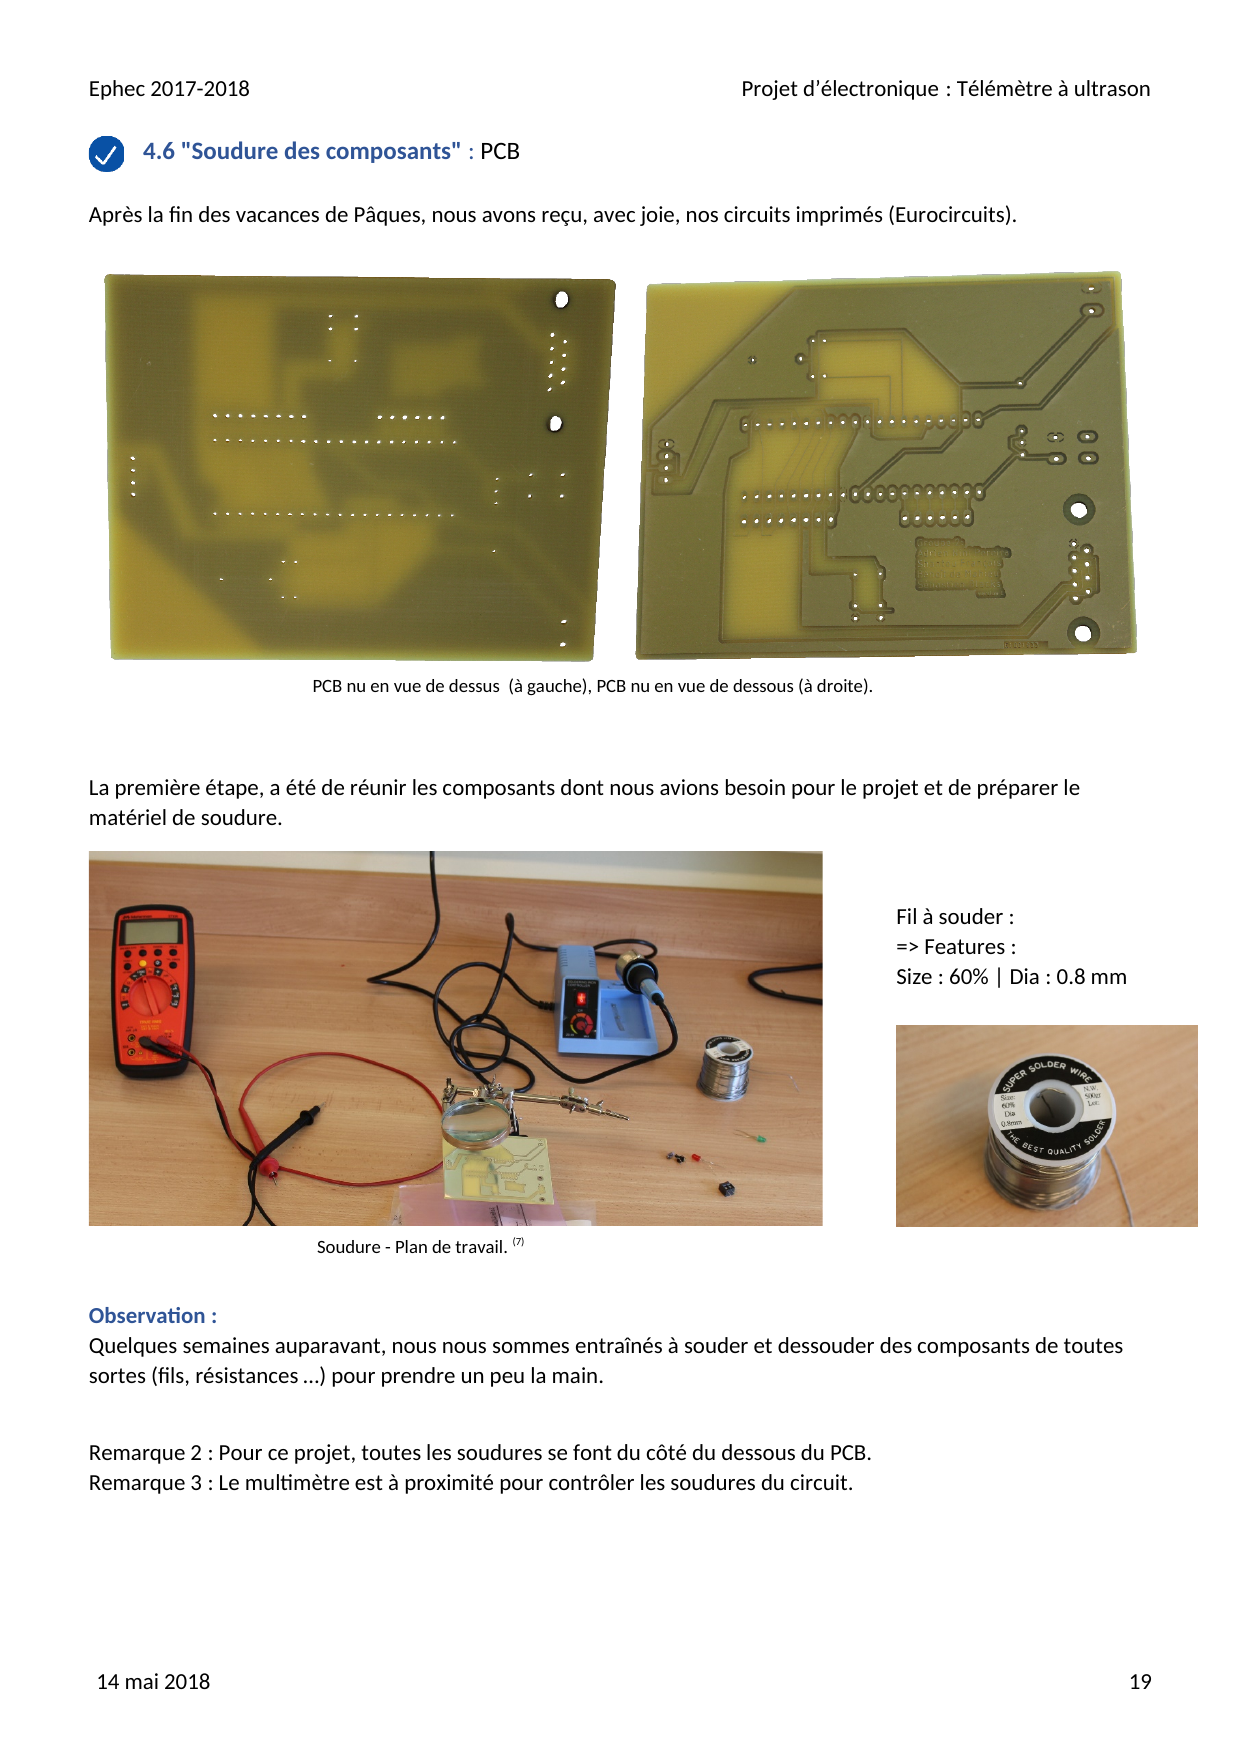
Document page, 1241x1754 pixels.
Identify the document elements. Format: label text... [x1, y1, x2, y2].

text Observation : [89, 1301, 1152, 1329]
text 4.6 "Soudure des composants" : PCB [89, 135, 1152, 165]
text Remarque 2 : Pour ce projet, toutes les soudures se font du côté du dessous du PCB. [89, 1438, 1152, 1466]
picture [896, 1025, 1198, 1227]
picture [88, 136, 124, 172]
text La première étape, a été de réunir les composants dont nous avions besoin pour le projet et de préparer le matériel de soudure. [89, 773, 1152, 831]
picture [88, 253, 1152, 670]
text Après la fin des vacances de Pâques, nous avons reçu, avec joie, nos circuits imprimés (Eurocircuits). [89, 201, 1152, 229]
text Remarque 3 : Le multimètre est à proximité pour contrôler les soudures du circuit. [89, 1468, 1152, 1497]
picture [88, 851, 823, 1226]
text Quelques semaines auparavant, nous nous sommes entraînés à souder et dessouder des composants de toutes sortes (fils, résistances …) pour prendre un peu la main. [89, 1331, 1152, 1389]
